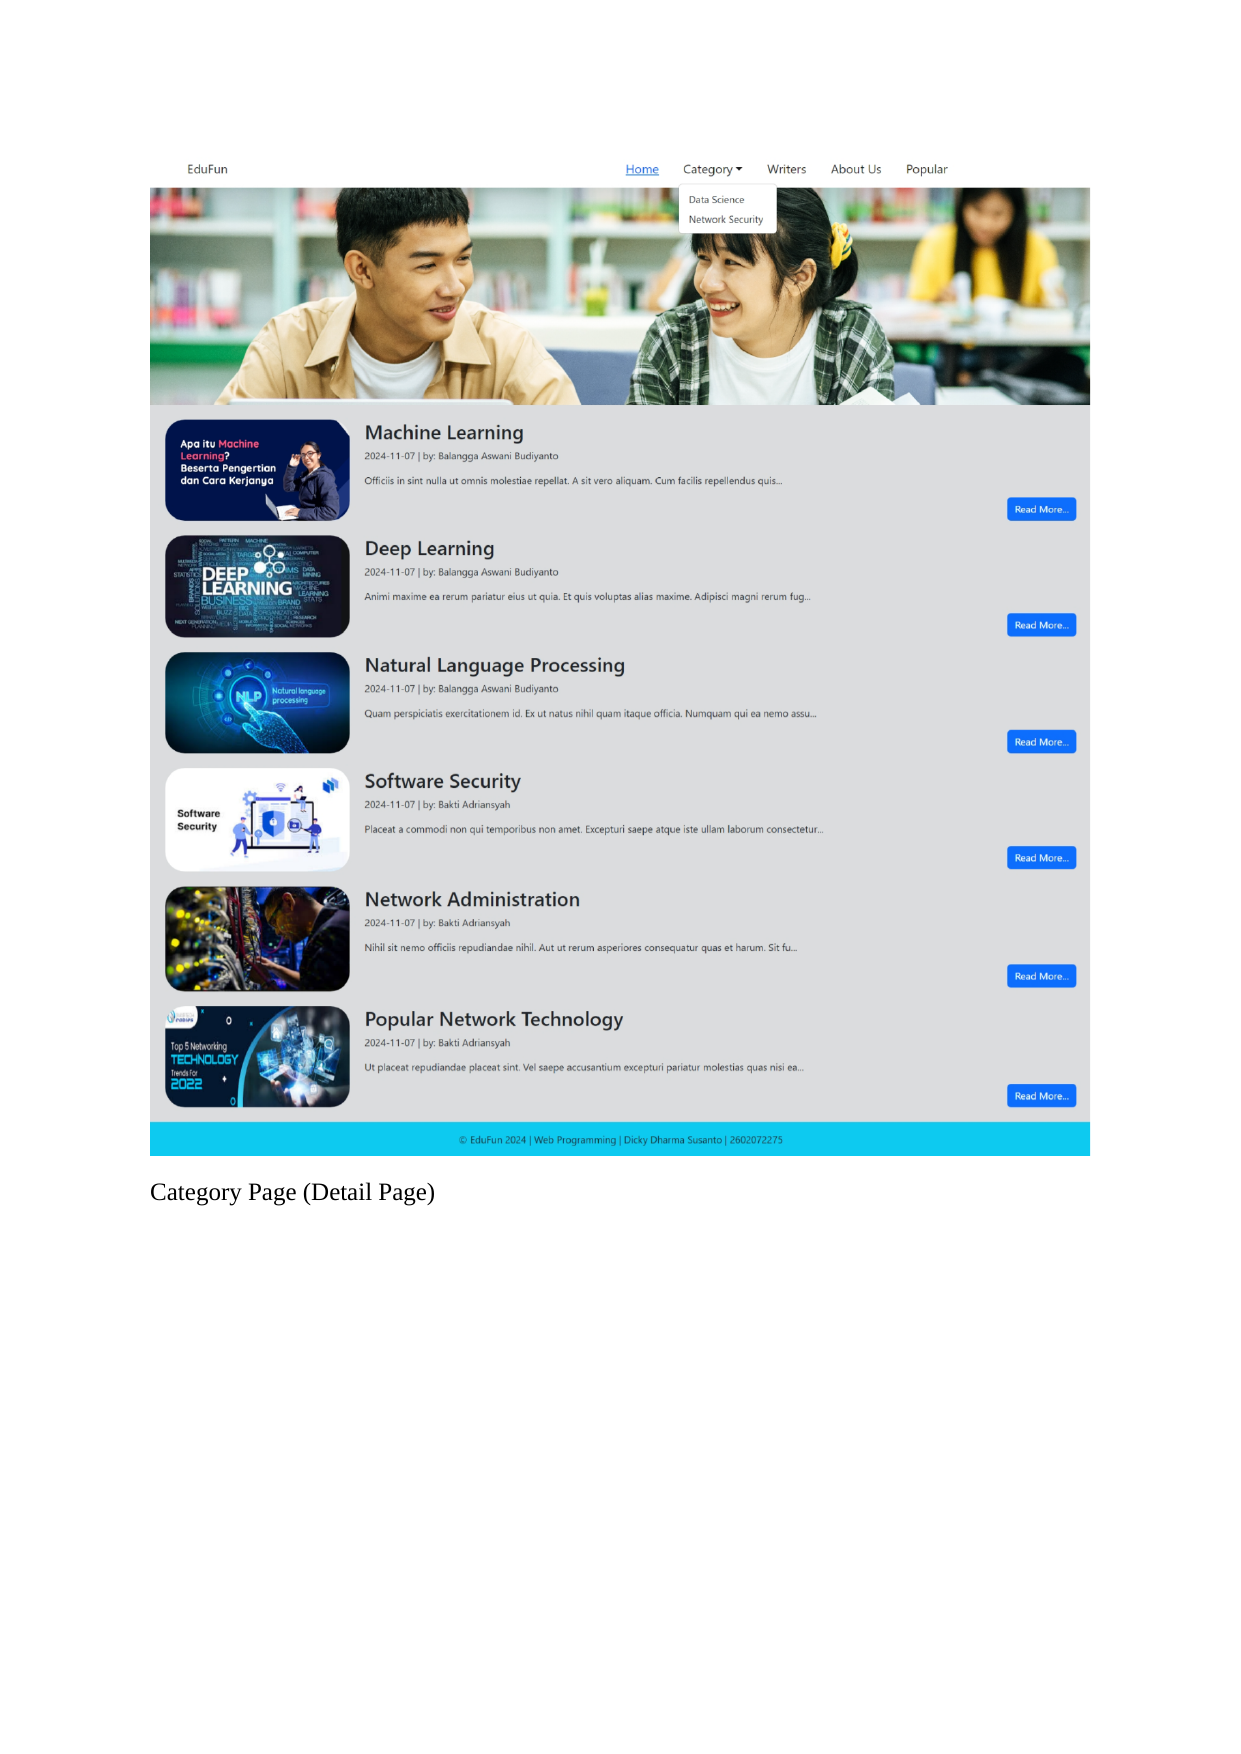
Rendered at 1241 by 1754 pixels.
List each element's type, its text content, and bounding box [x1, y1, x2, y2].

picture [150, 150, 1091, 1156]
text Category Page (Detail Page) [150, 1177, 1090, 1206]
